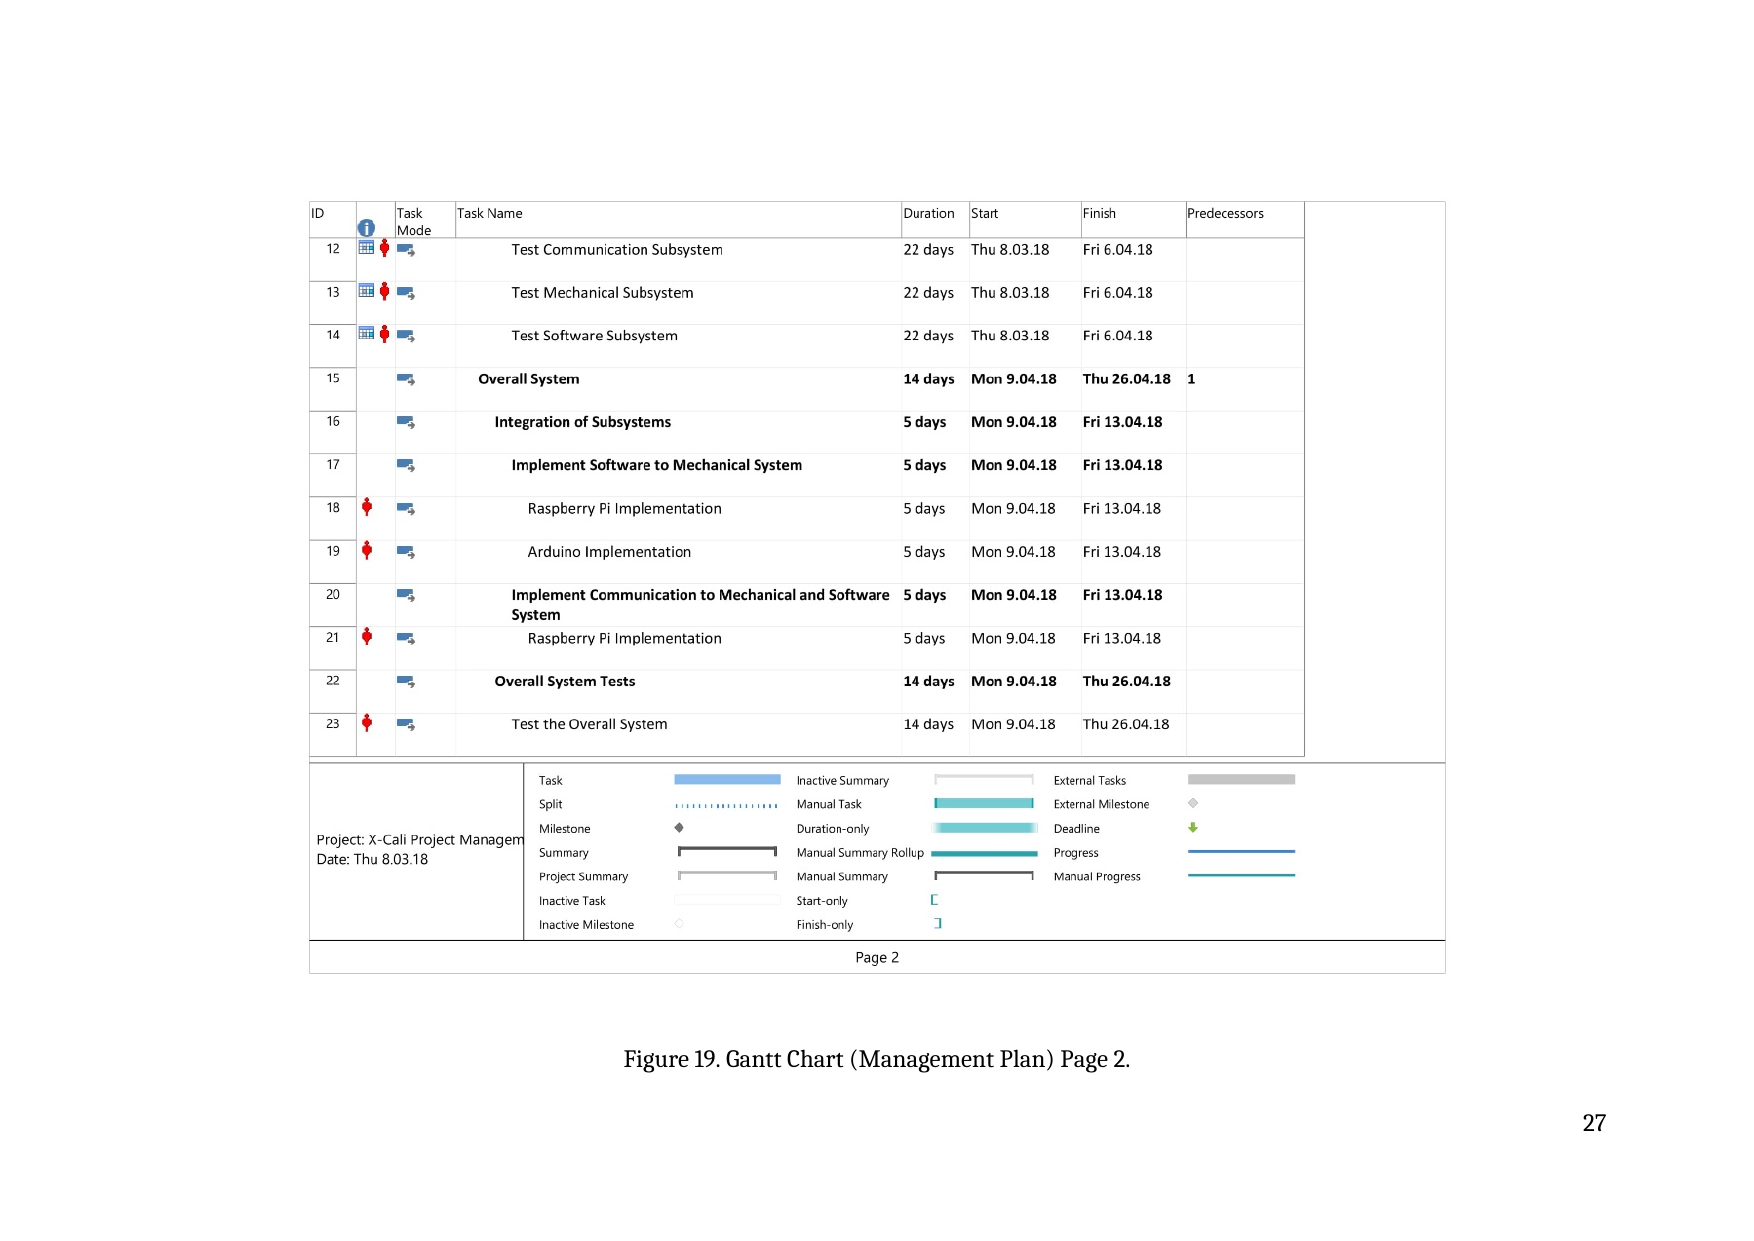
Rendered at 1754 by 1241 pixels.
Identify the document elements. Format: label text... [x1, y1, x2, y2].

picture [256, 148, 1498, 1026]
text Figure 19. Gantt Chart (Management Plan) Page 2. [148, 1044, 1606, 1073]
